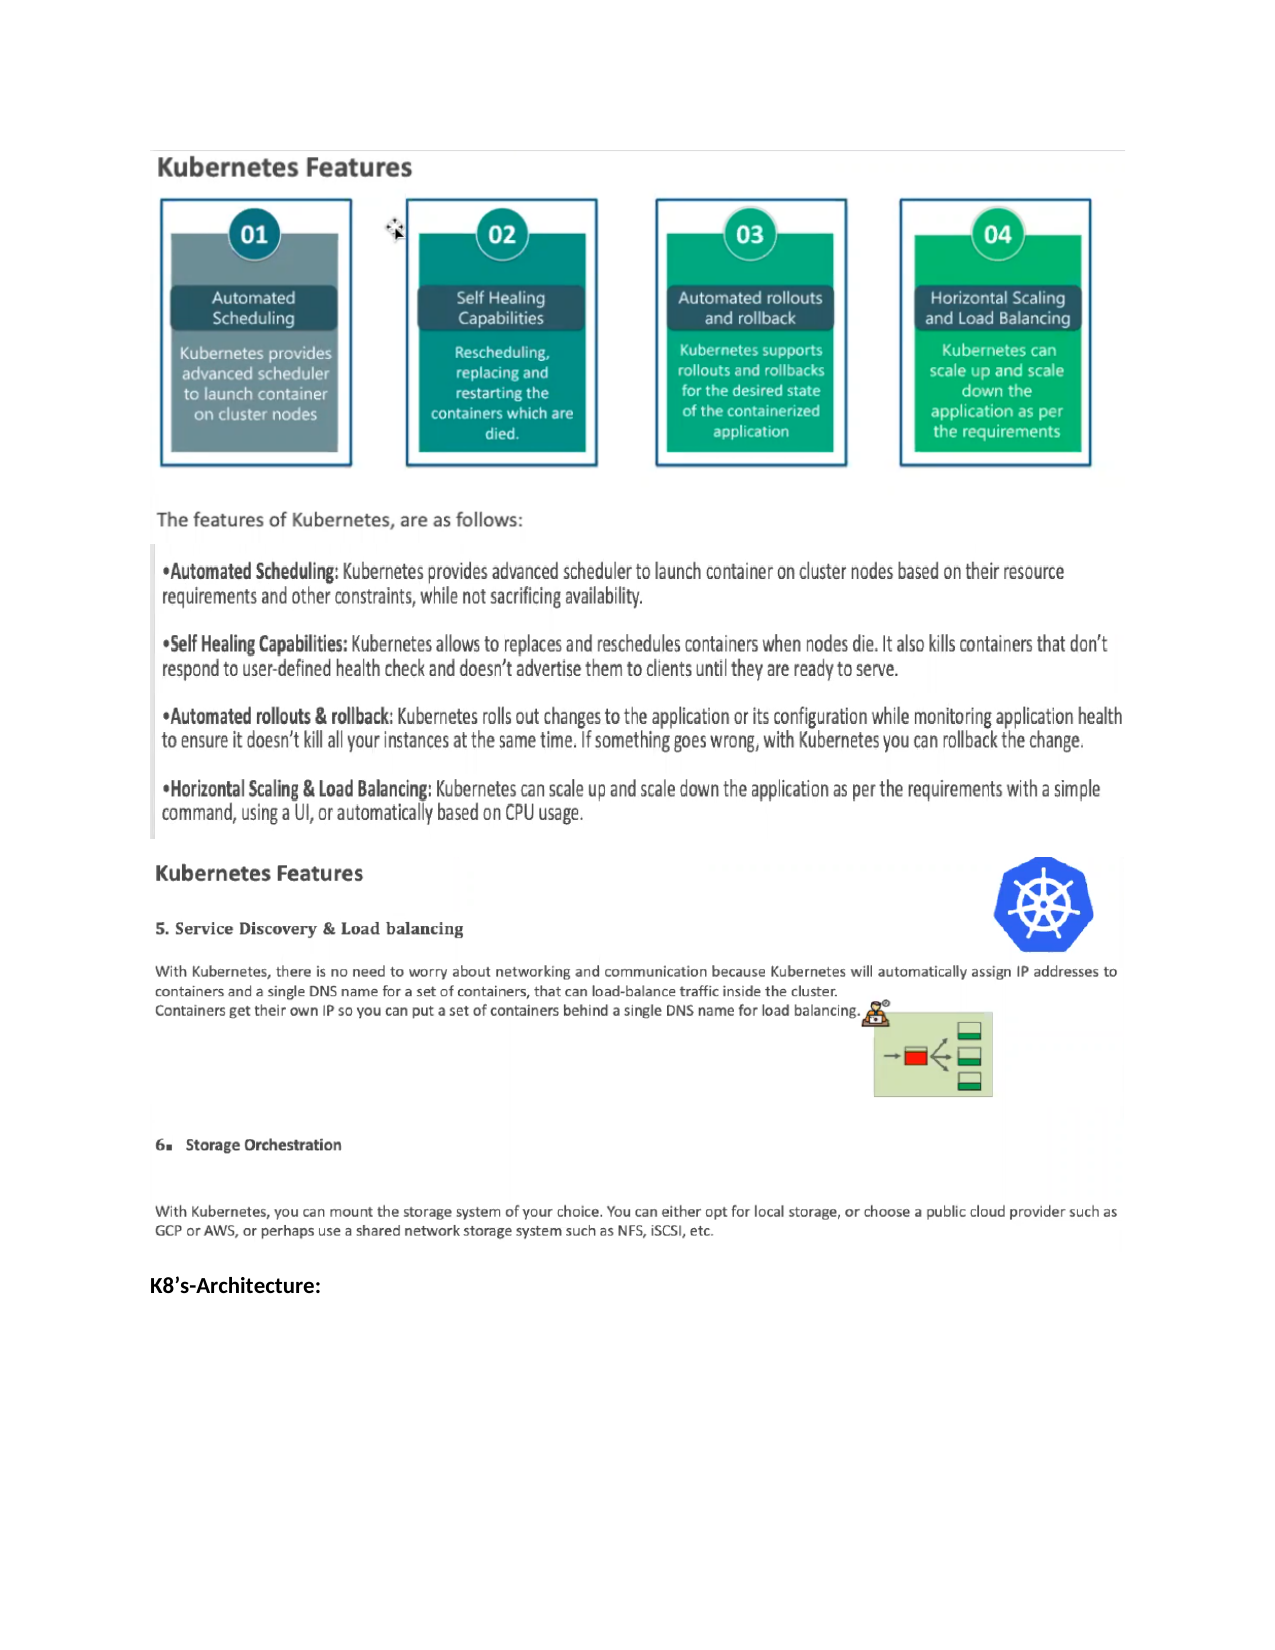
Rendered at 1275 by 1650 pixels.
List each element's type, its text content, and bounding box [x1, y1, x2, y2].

text K8’s-Architecture: [150, 1271, 1125, 1299]
picture [150, 857, 1124, 1252]
picture [150, 544, 1124, 839]
picture [150, 150, 1125, 543]
